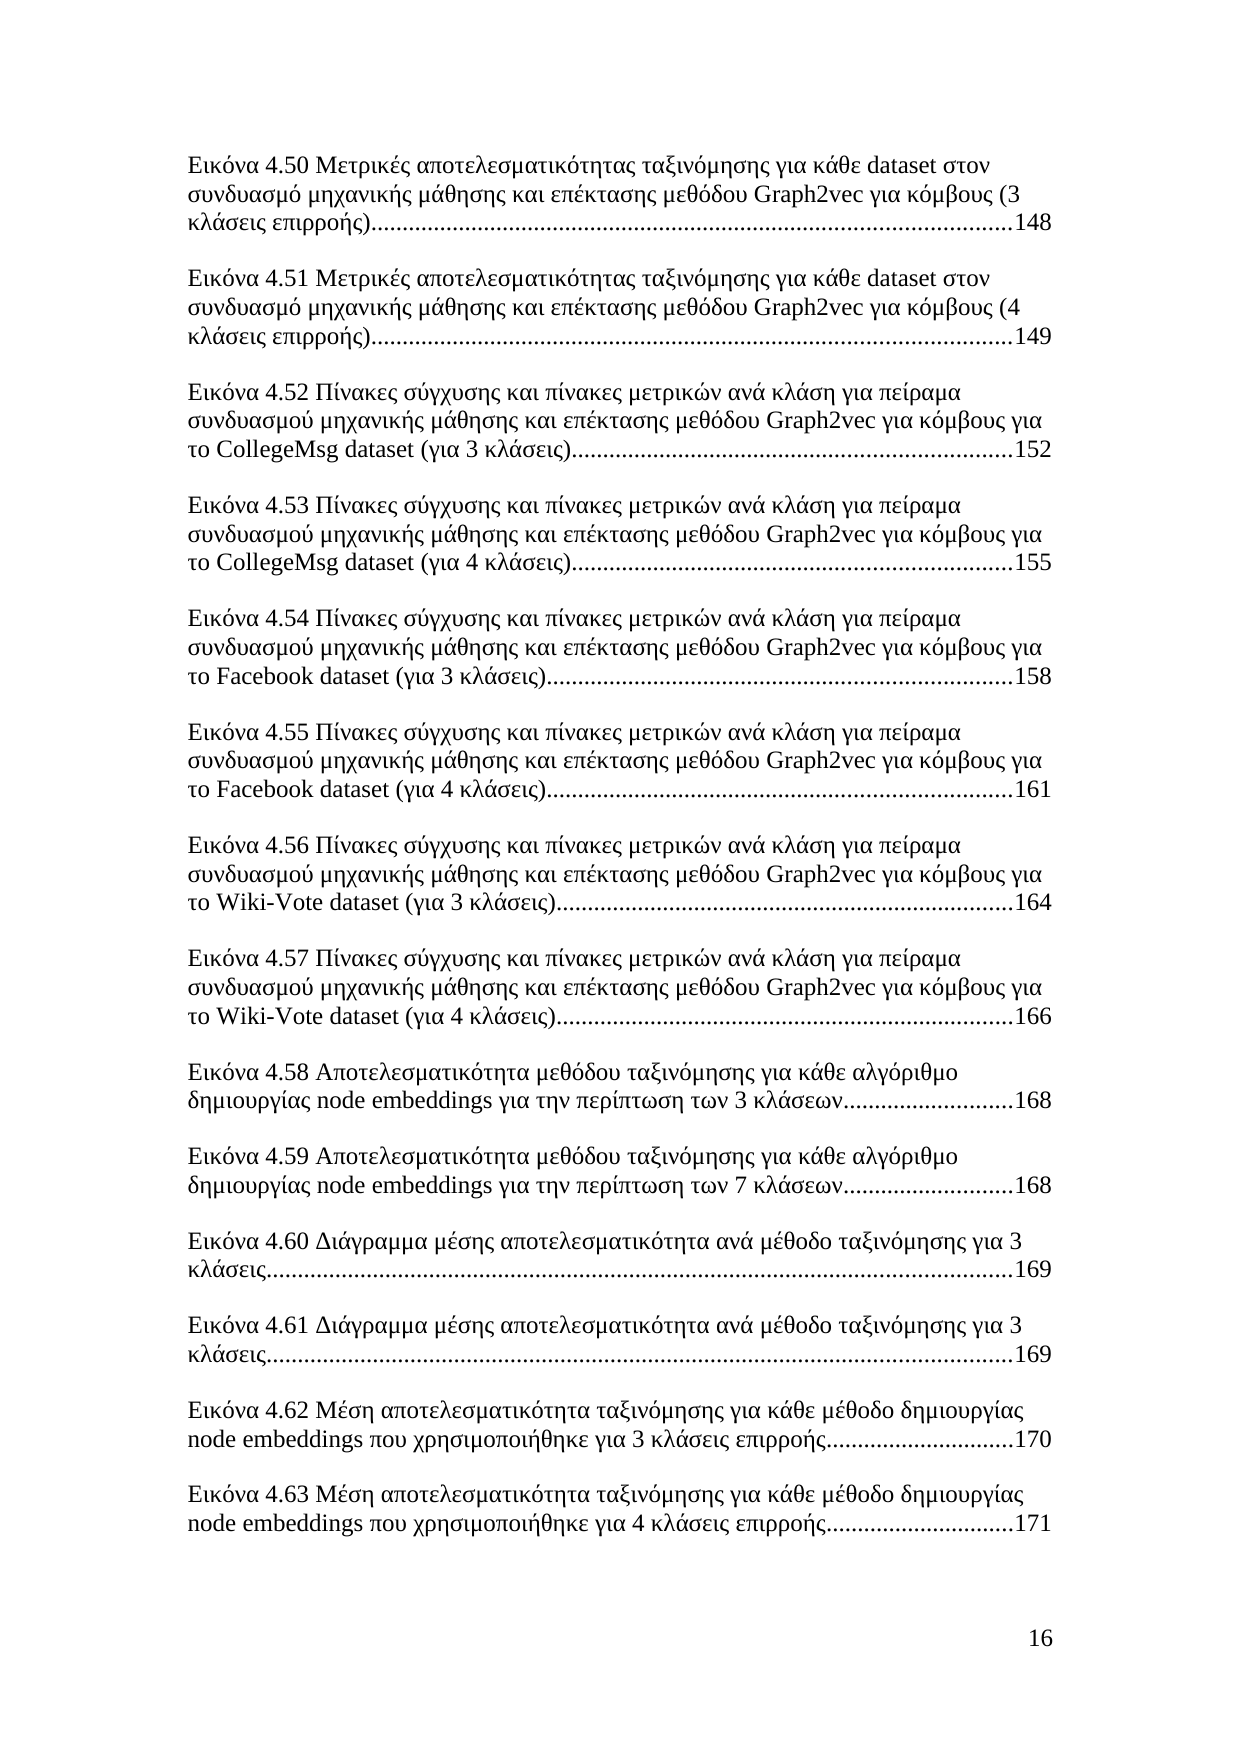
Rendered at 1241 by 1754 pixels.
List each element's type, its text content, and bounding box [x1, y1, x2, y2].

text Εικόνα 4.53 Πίνακες σύγχυσης και πίνακες μετρικών ανά κλάση για πείραμα συνδυασμού μηχανικής μάθησης και επέκτασης μεθόδου Graph2vec για κόμβους για το CollegeMsg dataset (για 4 κλάσεις) 155 [187, 490, 1053, 576]
text Εικόνα 4.55 Πίνακες σύγχυσης και πίνακες μετρικών ανά κλάση για πείραμα συνδυασμού μηχανικής μάθησης και επέκτασης μεθόδου Graph2vec για κόμβους για το Facebook dataset (για 4 κλάσεις) 161 [187, 717, 1053, 803]
text Εικόνα 4.54 Πίνακες σύγχυσης και πίνακες μετρικών ανά κλάση για πείραμα συνδυασμού μηχανικής μάθησης και επέκτασης μεθόδου Graph2vec για κόμβους για το Facebook dataset (για 3 κλάσεις) 158 [187, 603, 1053, 689]
text Εικόνα 4.61 Διάγραμμα μέσης αποτελεσματικότητα ανά μέθοδο ταξινόμησης για 3 κλάσεις 169 [187, 1310, 1053, 1368]
text Εικόνα 4.60 Διάγραμμα μέσης αποτελεσματικότητα ανά μέθοδο ταξινόμησης για 3 κλάσεις 169 [187, 1226, 1053, 1283]
text Εικόνα 4.51 Μετρικές αποτελεσματικότητας ταξινόμησης για κάθε dataset στον συνδυασμό μηχανικής μάθησης και επέκτασης μεθόδου Graph2vec για κόμβους (4 κλάσεις επιρροής) 149 [187, 263, 1053, 349]
text Εικόνα 4.57 Πίνακες σύγχυσης και πίνακες μετρικών ανά κλάση για πείραμα συνδυασμού μηχανικής μάθησης και επέκτασης μεθόδου Graph2vec για κόμβους για το Wiki-Vote dataset (για 4 κλάσεις) 166 [187, 943, 1053, 1029]
text Εικόνα 4.62 Μέση αποτελεσματικότητα ταξινόμησης για κάθε μέθοδο δημιουργίας node embeddings που χρησιμοποιήθηκε για 3 κλάσεις επιρροής 170 [187, 1395, 1053, 1452]
text Εικόνα 4.59 Αποτελεσματικότητα μεθόδου ταξινόμησης για κάθε αλγόριθμο δημιουργίας node embeddings για την περίπτωση των 7 κλάσεων 168 [187, 1141, 1053, 1199]
text Εικόνα 4.52 Πίνακες σύγχυσης και πίνακες μετρικών ανά κλάση για πείραμα συνδυασμού μηχανικής μάθησης και επέκτασης μεθόδου Graph2vec για κόμβους για το CollegeMsg dataset (για 3 κλάσεις) 152 [187, 377, 1053, 463]
text Εικόνα 4.58 Αποτελεσματικότητα μεθόδου ταξινόμησης για κάθε αλγόριθμο δημιουργίας node embeddings για την περίπτωση των 3 κλάσεων 168 [187, 1057, 1053, 1114]
text Εικόνα 4.50 Μετρικές αποτελεσματικότητας ταξινόμησης για κάθε dataset στον συνδυασμό μηχανικής μάθησης και επέκτασης μεθόδου Graph2vec για κόμβους (3 κλάσεις επιρροής) 148 [187, 150, 1053, 236]
text Εικόνα 4.63 Μέση αποτελεσματικότητα ταξινόμησης για κάθε μέθοδο δημιουργίας node embeddings που χρησιμοποιήθηκε για 4 κλάσεις επιρροής 171 [187, 1479, 1053, 1537]
text Εικόνα 4.56 Πίνακες σύγχυσης και πίνακες μετρικών ανά κλάση για πείραμα συνδυασμού μηχανικής μάθησης και επέκτασης μεθόδου Graph2vec για κόμβους για το Wiki-Vote dataset (για 3 κλάσεις) 164 [187, 830, 1053, 916]
